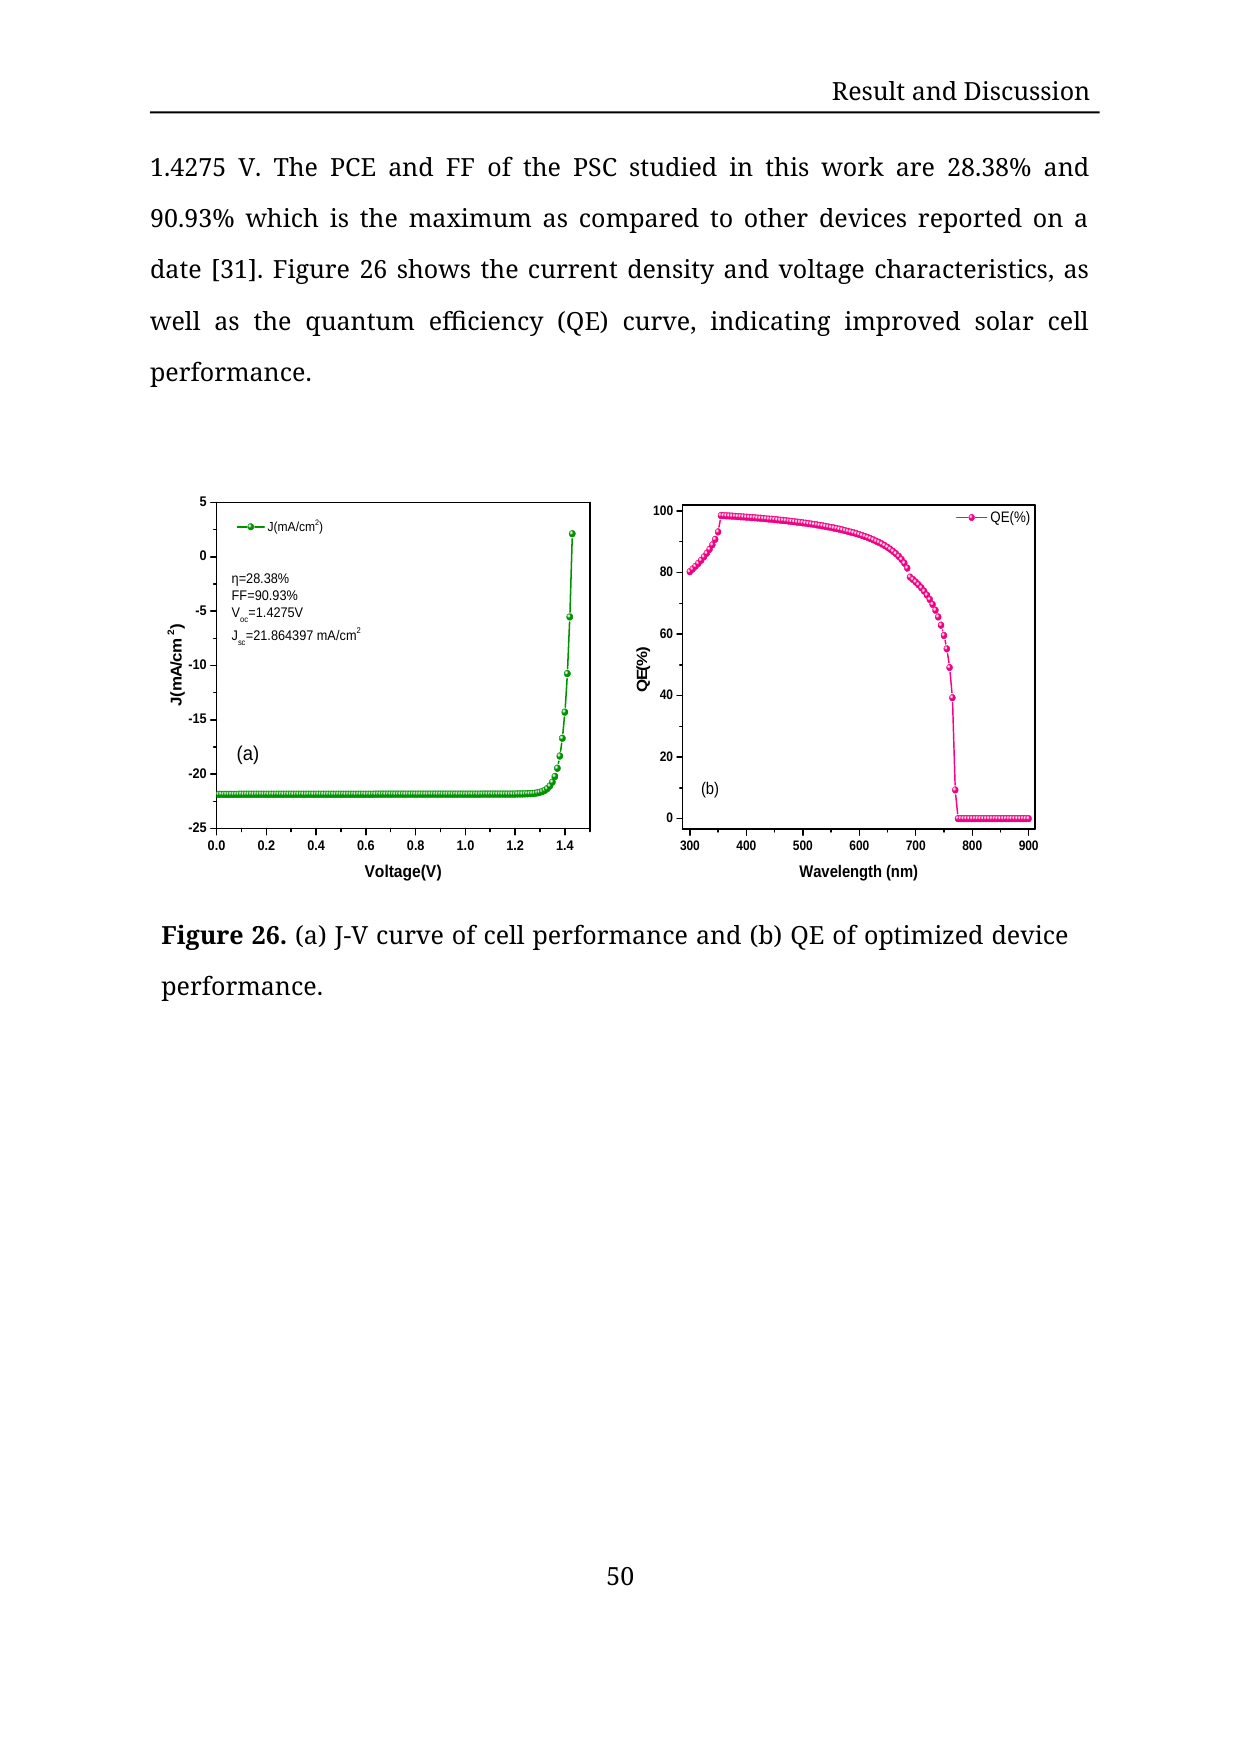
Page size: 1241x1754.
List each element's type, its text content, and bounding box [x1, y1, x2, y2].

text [150, 150, 1090, 388]
table_header [615, 490, 1080, 918]
table_header [150, 490, 615, 918]
table_cell Figure 26. (a) J-V curve of cell performance and (b) QE of optimized device performance. [150, 918, 1080, 1034]
